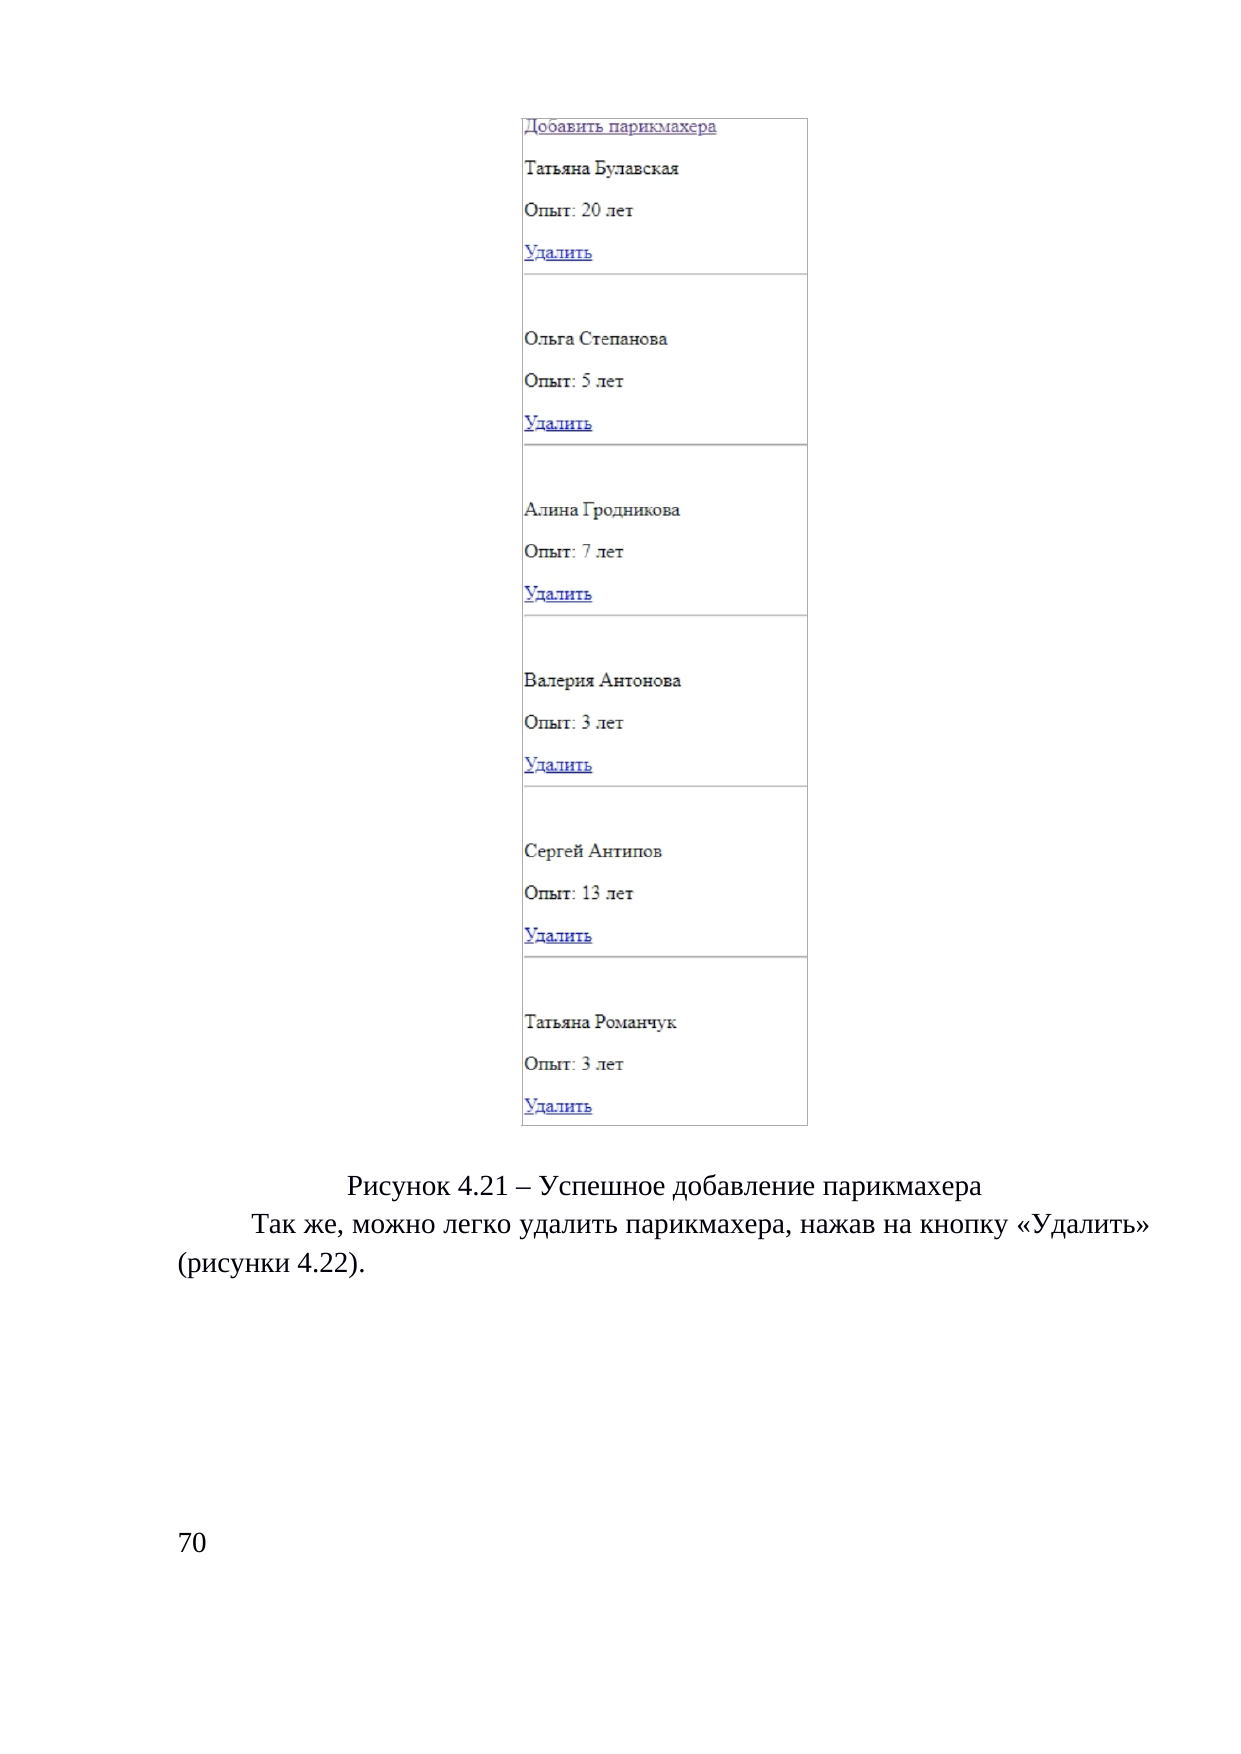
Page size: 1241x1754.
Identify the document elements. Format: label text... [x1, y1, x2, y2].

list Так же, можно легко удалить парикмахера, нажав на кнопку «Удалить» (рисунки 4.22). [177, 1206, 1152, 1278]
list Рисунок 4.21 – Успешное добавление парикмахера [177, 1168, 1152, 1201]
picture [523, 119, 807, 1125]
